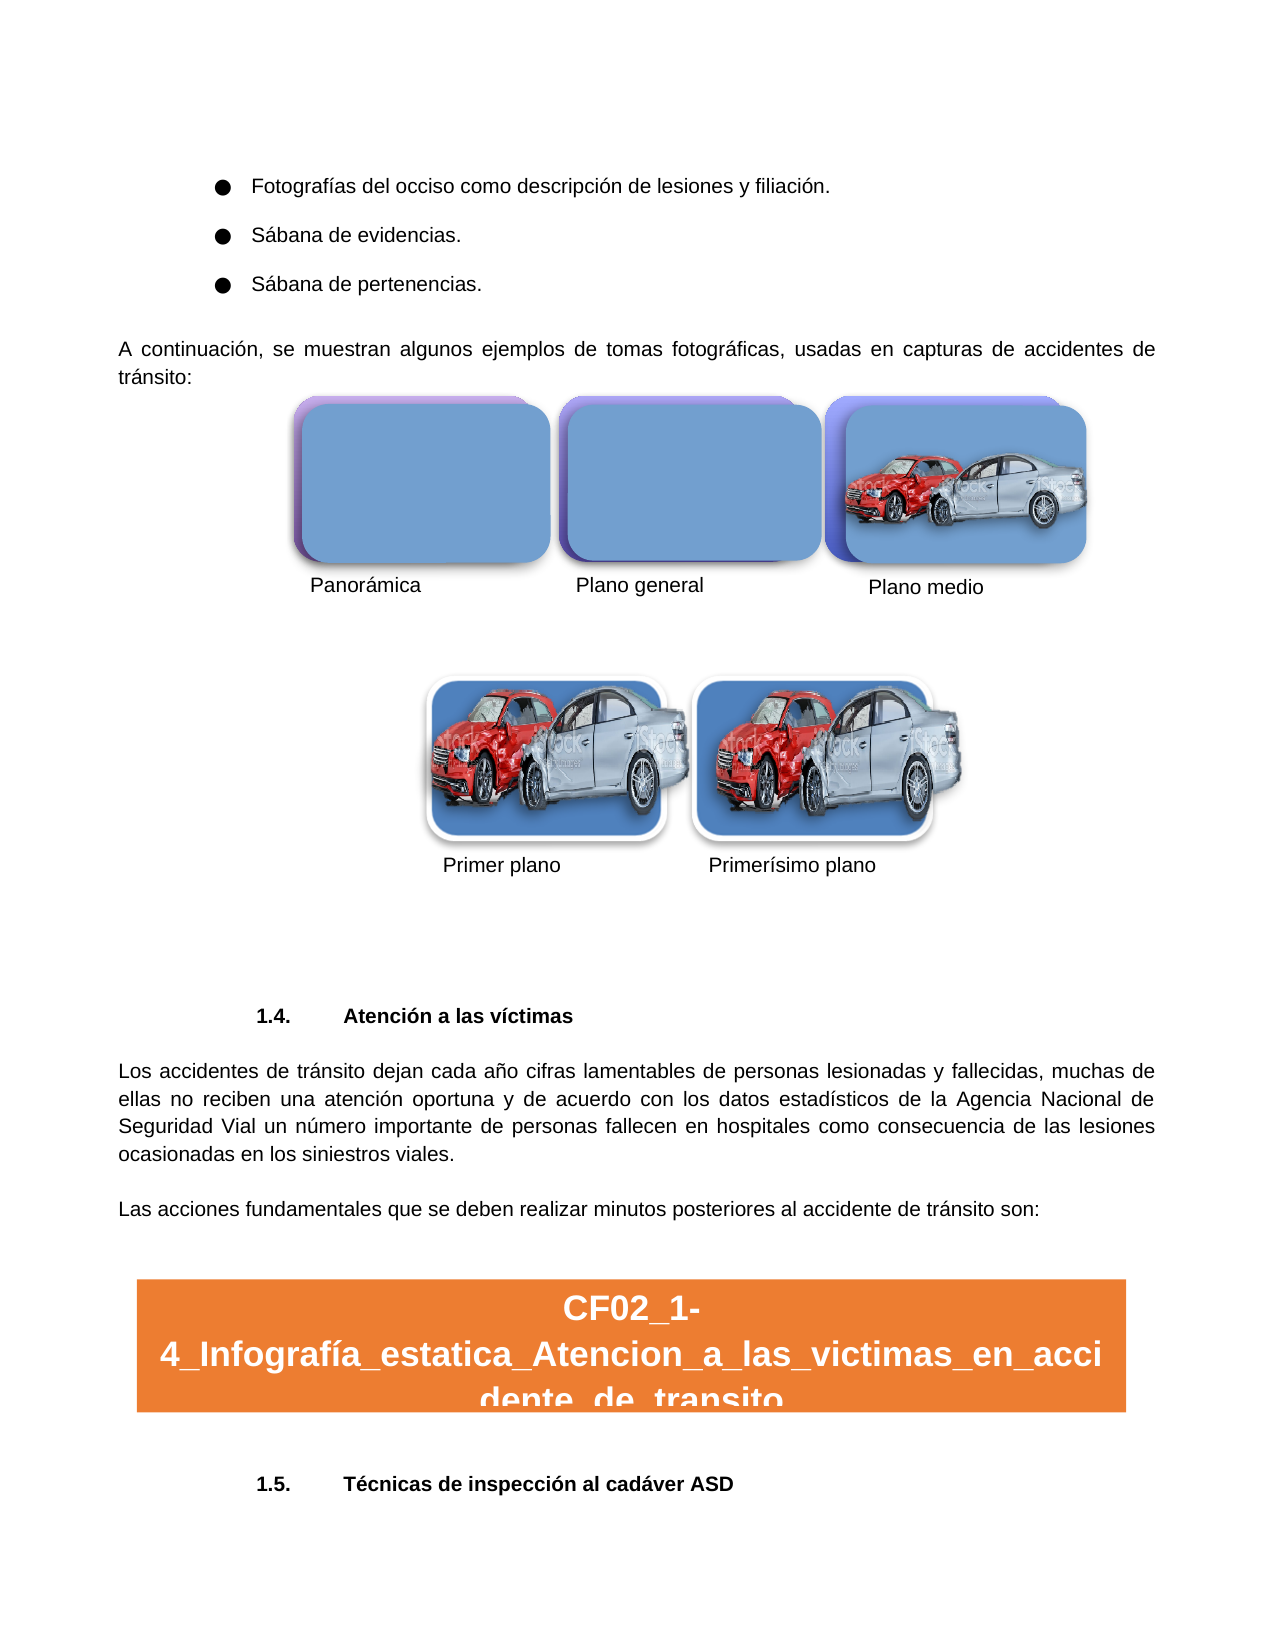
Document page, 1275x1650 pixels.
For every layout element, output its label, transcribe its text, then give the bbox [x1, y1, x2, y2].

text A continuación, se muestran algunos ejemplos de tomas fotográficas, usadas en capturas de accidentes de tránsito: [118, 337, 1157, 389]
list Sábana de evidencias. [213, 212, 1157, 254]
picture [842, 445, 1088, 532]
picture [691, 675, 930, 842]
subtitle Técnicas de inspección al cadáver ASD [156, 1472, 1157, 1496]
text Las acciones fundamentales que se deben realizar minutos posteriores al accidente de tránsito son: [118, 1197, 1157, 1221]
list Sábana de pertenencias. [213, 261, 1157, 303]
list Fotografías del occiso como descripción de lesiones y filiación. [213, 162, 1157, 205]
subtitle Atención a las víctimas [156, 1004, 1157, 1028]
text Los accidentes de tránsito dejan cada año cifras lamentables de personas lesionadas y fallecidas, muchas de ellas no reciben una atención oportuna y de acuerdo con los datos estadísticos de la Agencia Nacional de Seguridad Vial un número importante de personas fallecen en hospitales como consecuencia de las lesiones ocasionadas en los siniestros viales. [118, 1059, 1157, 1166]
picture [426, 694, 667, 842]
